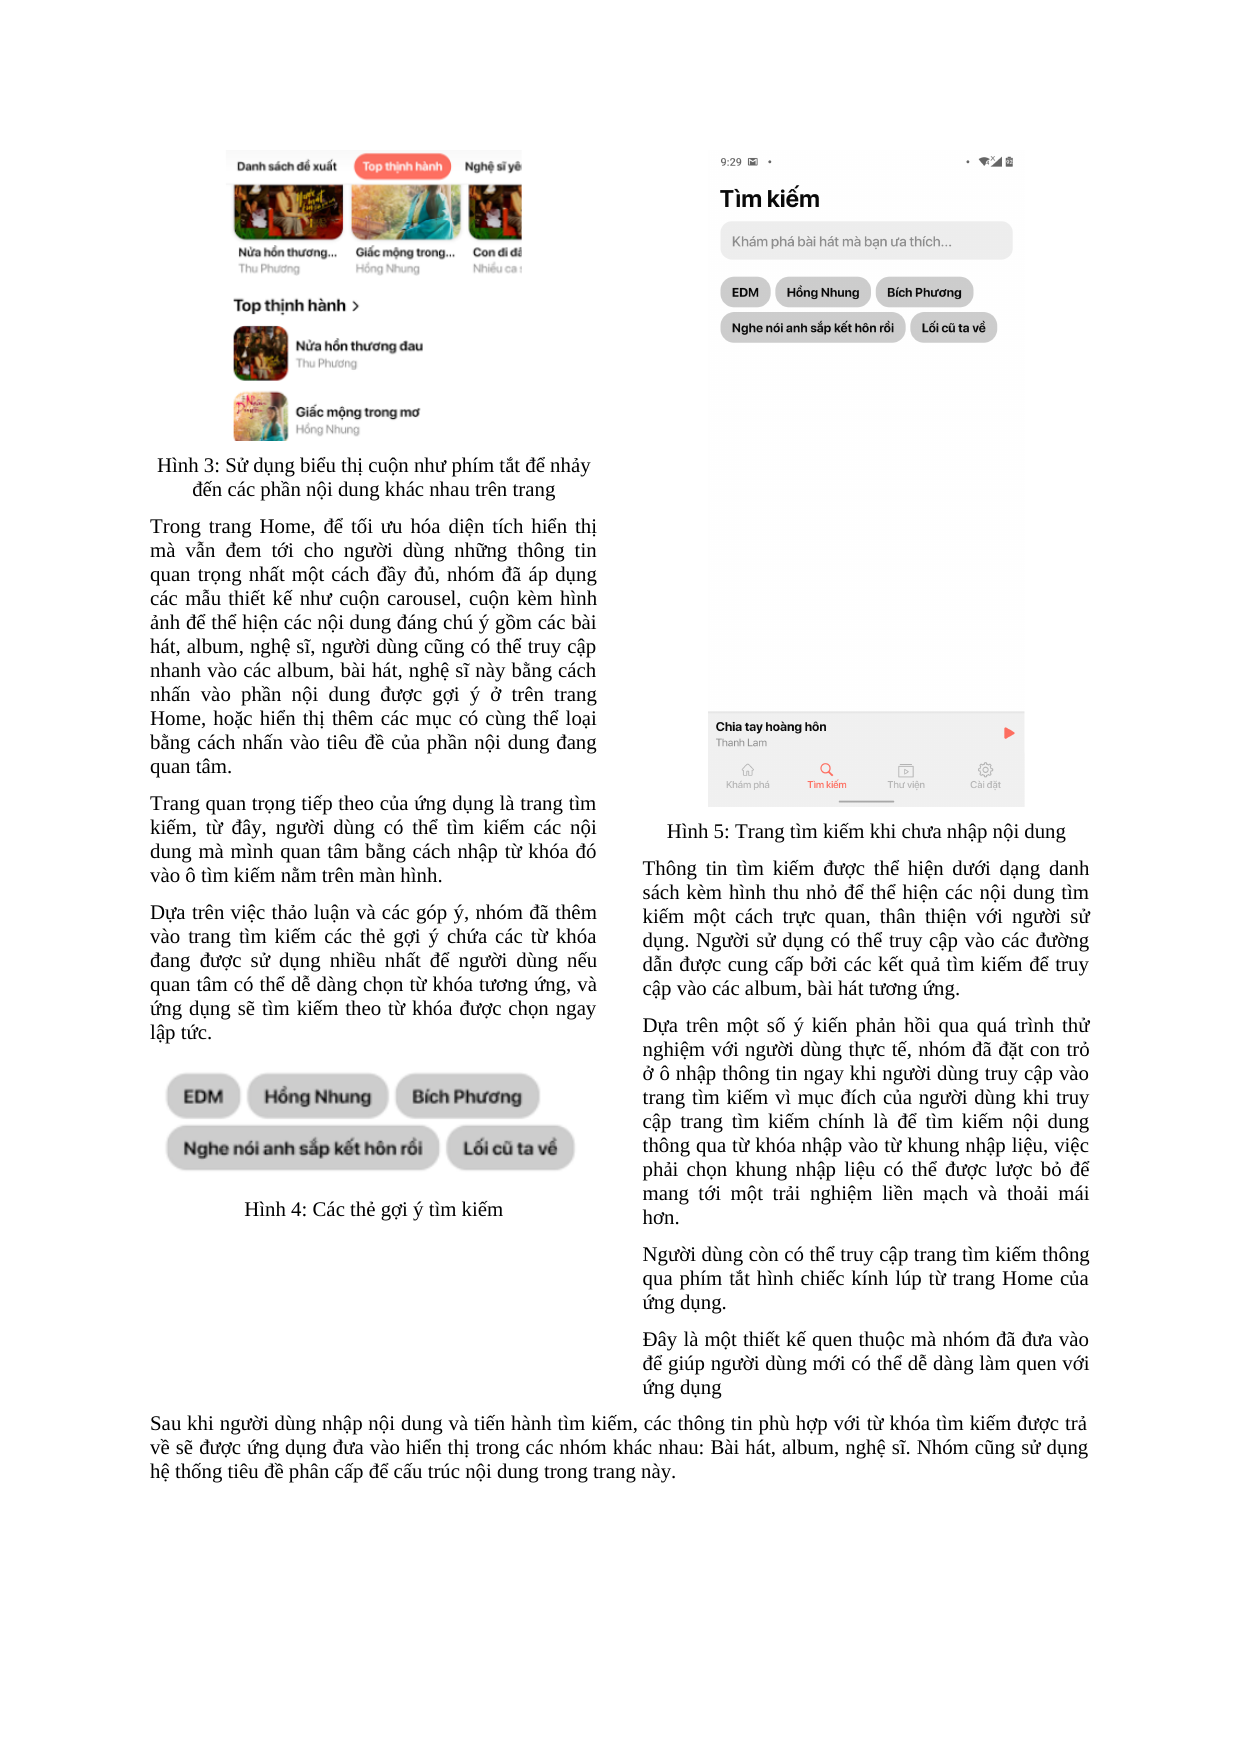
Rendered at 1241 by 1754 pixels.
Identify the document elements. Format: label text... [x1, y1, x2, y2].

text Thông tin tìm kiếm được thể hiện dưới dạng danh sách kèm hình thu nhỏ để thể hiện các nội dung tìm kiếm một cách trực quan, thân thiện với người sử dụng. Người sử dụng có thể truy cập vào các đường dẫn được cung cấp bởi các kết quả tìm kiếm để truy cập vào các album, bài hát tương ứng. [642, 856, 1090, 1000]
text Trong trang Home, để tối ưu hóa diện tích hiển thị mà vẫn đem tới cho người dùng những thông tin quan trọng nhất một cách đầy đủ, nhóm đã áp dụng các mẫu thiết kế như cuộn carousel, cuộn kèm hình ảnh để thể hiện các nội dung đáng chú ý gồm các bài hát, album, nghệ sĩ, người dùng cũng có thể truy cập nhanh vào các album, bài hát, nghệ sĩ này bằng cách nhấn vào phần nội dung được gợi ý ở trên trang Home, hoặc hiển thị thêm các mục có cùng thể loại bằng cách nhấn vào tiêu đề của phần nội dung đang quan tâm. [150, 514, 597, 778]
text Hình 3: Sử dụng biểu thị cuộn như phím tắt để nhảy đến các phần nội dung khác nhau trên trang [150, 453, 597, 501]
text Dựa trên việc thảo luận và các góp ý, nhóm đã thêm vào trang tìm kiếm các thẻ gợi ý chứa các từ khóa đang được sử dụng nhiều nhất để người dùng nếu quan tâm có thể dễ dàng chọn từ khóa tương ứng, và ứng dụng sẽ tìm kiếm theo từ khóa được chọn ngay lập tức. [150, 899, 597, 1044]
text Sau khi người dùng nhập nội dung và tiến hành tìm kiếm, các thông tin phù hợp với từ khóa tìm kiếm được trả về sẽ được ứng dụng đưa vào hiển thị trong các nhóm khác nhau: Bài hát, album, nghệ sĩ. Nhóm cũng sử dụng hệ thống tiêu đề phân cấp để cấu trúc nội dung trong trang này. [150, 1411, 1090, 1483]
text Hình 4: Các thẻ gợi ý tìm kiếm [150, 1197, 597, 1221]
text Người dùng còn có thể truy cập trang tìm kiếm thông qua phím tắt hình chiếc kính lúp từ trang Home của ứng dụng. [642, 1242, 1090, 1314]
text Đây là một thiết kế quen thuộc mà nhóm đã đưa vào để giúp người dùng mới có thể dễ dàng làm quen với ứng dụng [642, 1326, 1090, 1399]
picture [150, 1056, 611, 1185]
picture [225, 150, 522, 441]
picture [708, 150, 1025, 807]
text Hình 5: Trang tìm kiếm khi chưa nhập nội dung [642, 819, 1090, 843]
text Trang quan trọng tiếp theo của ứng dụng là trang tìm kiếm, từ đây, người dùng có thể tìm kiếm các nội dung mà mình quan tâm bằng cách nhập từ khóa đó vào ô tìm kiếm nằm trên màn hình. [150, 791, 597, 887]
text Dựa trên một số ý kiến phản hồi qua quá trình thử nghiệm với người dùng thực tế, nhóm đã đặt con trỏ ở ô nhập thông tin ngay khi người dùng truy cập vào trang tìm kiếm vì mục đích của người dùng khi truy cập trang tìm kiếm chính là để tìm kiếm nội dung thông qua từ khóa nhập vào từ khung nhập liệu, việc phải chọn khung nhập liệu có thể được lược bỏ để mang tới một trải nghiệm liền mạch và thoải mái hơn. [642, 1013, 1090, 1229]
